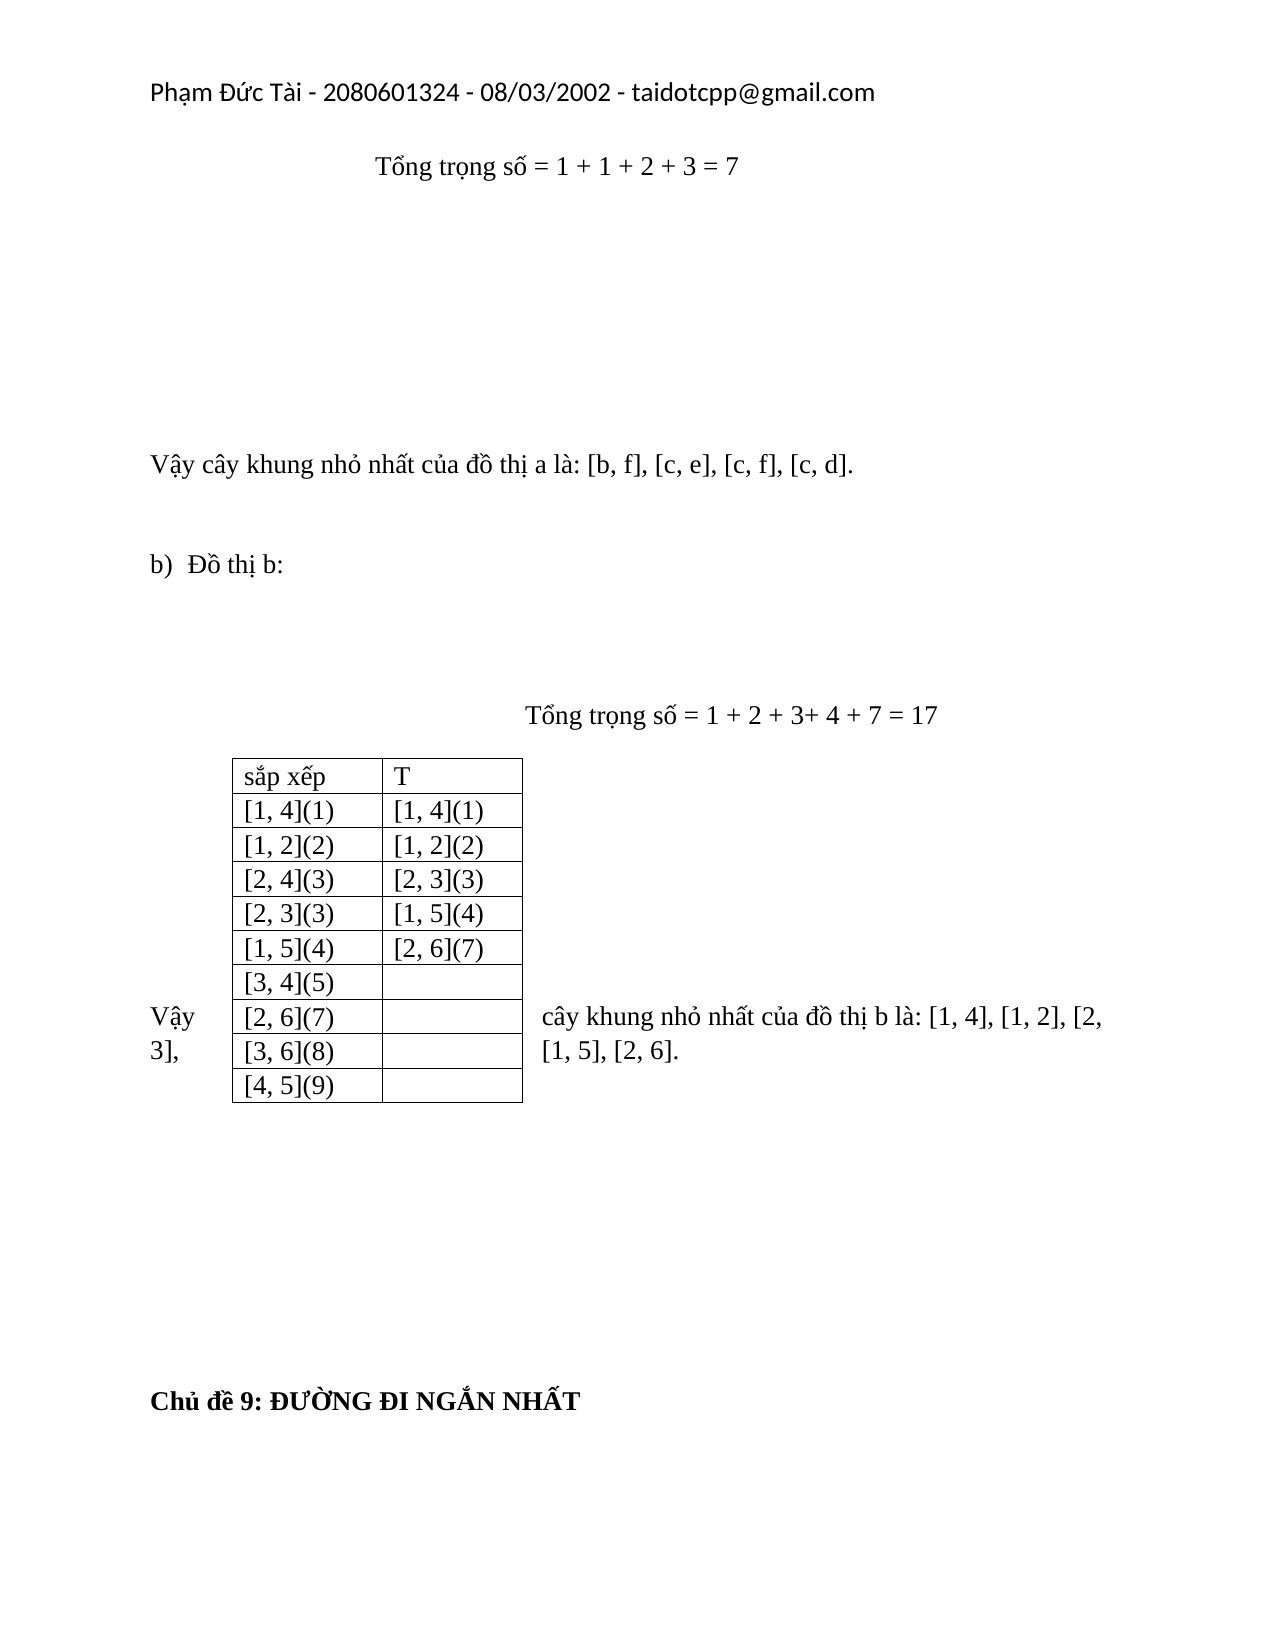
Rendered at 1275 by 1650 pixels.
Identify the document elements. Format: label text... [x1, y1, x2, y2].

table_cell [1, 4](1) [383, 794, 522, 827]
table_cell [1, 4](1) [233, 794, 382, 827]
table_header T [383, 759, 522, 792]
table_cell [2, 3](3) [383, 862, 522, 896]
text Chủ đề 9: ĐƯỜNG ĐI NGẮN NHẤT [150, 1385, 1125, 1416]
table_cell [2, 4](3) [233, 862, 382, 896]
table_cell [383, 965, 522, 999]
table_cell [383, 1000, 522, 1033]
table_cell [383, 1069, 522, 1102]
text Tổng trọng số = 1 + 2 + 3+ 4 + 7 = 17 [450, 699, 1125, 730]
table_cell [2, 6](7) [383, 931, 522, 964]
table_cell [1, 2](2) [383, 828, 522, 861]
table_cell [1, 2](2) [233, 828, 382, 861]
text Vậy cây khung nhỏ nhất của đồ thị a là: [b, f], [c, e], [c, f], [c, d]. [150, 448, 1125, 479]
text Tổng trọng số = 1 + 1 + 2 + 3 = 7 [150, 150, 1125, 181]
table_cell [4, 5](9) [233, 1069, 382, 1102]
text Vậy cây khung nhỏ nhất của đồ thị b là: [1, 4], [1, 2], [2, 3], [1, 5], [2, 6]. [150, 1000, 232, 1065]
table_cell [2, 6](7) [233, 1000, 382, 1033]
list Đồ thị b: [150, 548, 1125, 579]
table_header sắp xếp [233, 759, 382, 792]
table_cell [1, 5](4) [383, 897, 522, 930]
table_cell [2, 3](3) [233, 897, 382, 930]
table_cell [3, 6](8) [233, 1034, 382, 1067]
table_cell [383, 1034, 522, 1067]
text Vậy cây khung nhỏ nhất của đồ thị b là: [1, 4], [1, 2], [2, 3], [1, 5], [2, 6]. [523, 1000, 1125, 1065]
table_cell [3, 4](5) [233, 965, 382, 999]
table_cell [1, 5](4) [233, 931, 382, 964]
